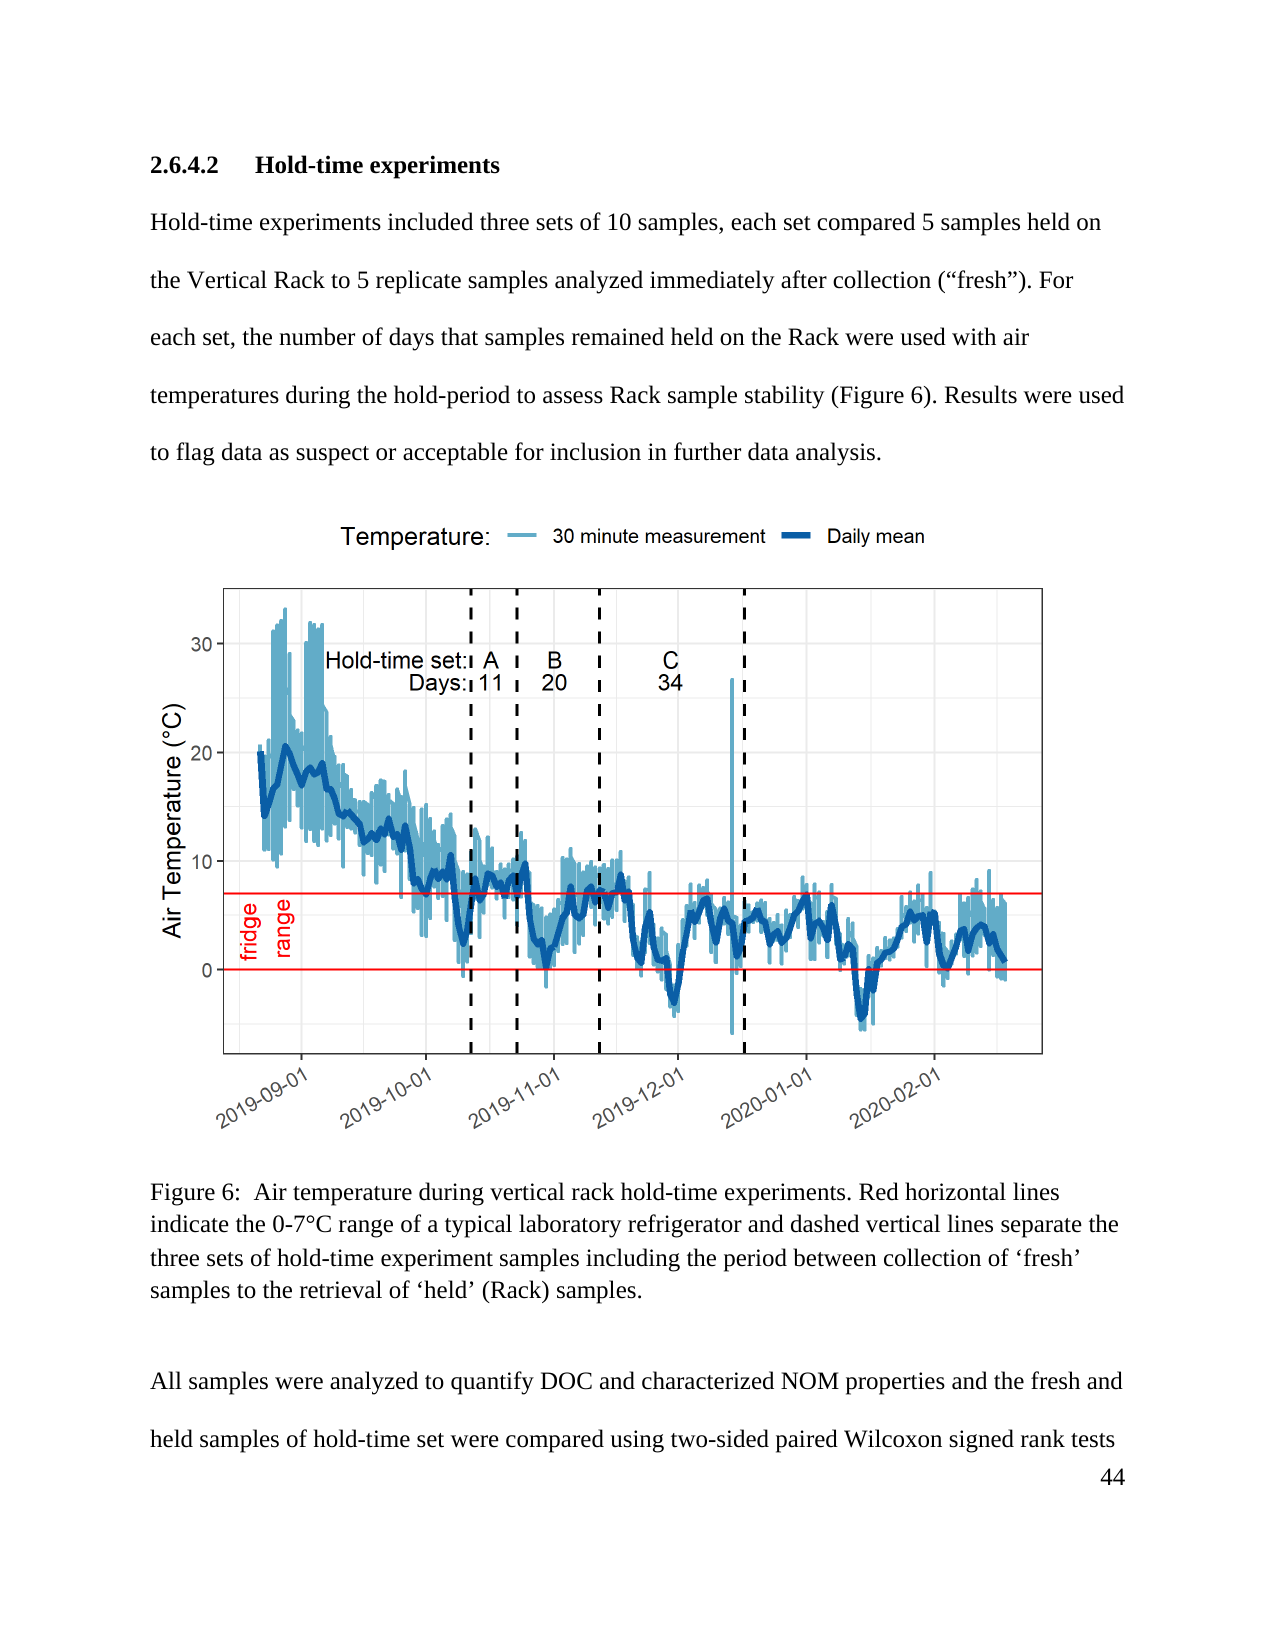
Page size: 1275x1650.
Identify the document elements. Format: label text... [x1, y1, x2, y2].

picture [150, 495, 1053, 1173]
subtitle Hold-time experiments [150, 150, 1125, 179]
text Figure 6: Air temperature during vertical rack hold-time experiments. Red horizontal lines indicate the 0-7°C range of a typical laboratory refrigerator and dashed vertical lines separate the three sets of hold-time experiment samples including the period between collection of ‘fresh’ samples to the retrieval of ‘held’ (Rack) samples. [150, 1177, 1125, 1304]
text Hold-time experiments included three sets of 10 samples, each set compared 5 samples held on the Vertical Rack to 5 replicate samples analyzed immediately after collection (“fresh”). For each set, the number of days that samples remained held on the Rack were used with air temperatures during the hold-period to assess Rack sample stability (Figure 6). Results were used to flag data as suspect or acceptable for inclusion in further data analysis. [150, 207, 1125, 466]
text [150, 1366, 1125, 1452]
